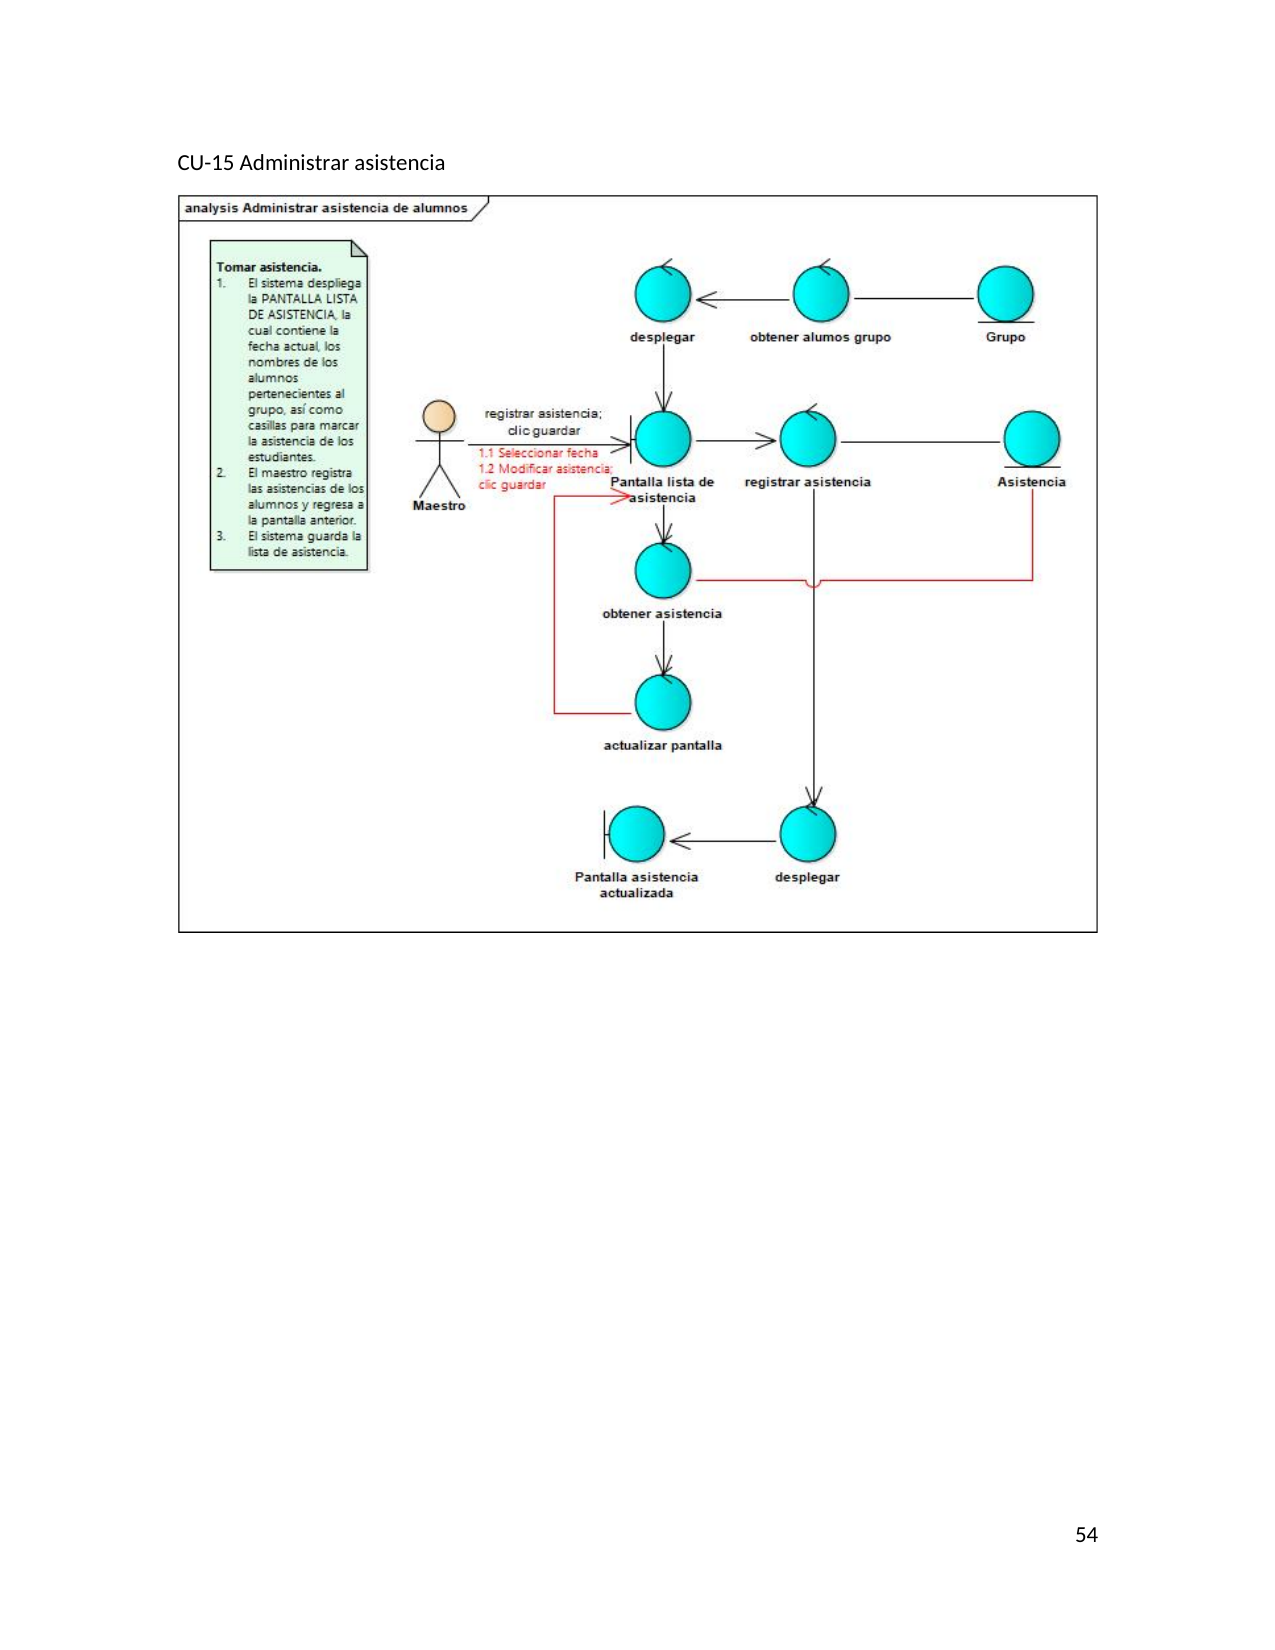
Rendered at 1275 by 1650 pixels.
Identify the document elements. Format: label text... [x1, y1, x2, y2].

text CU-15 Administrar asistencia [177, 148, 1098, 176]
picture [177, 194, 1098, 933]
